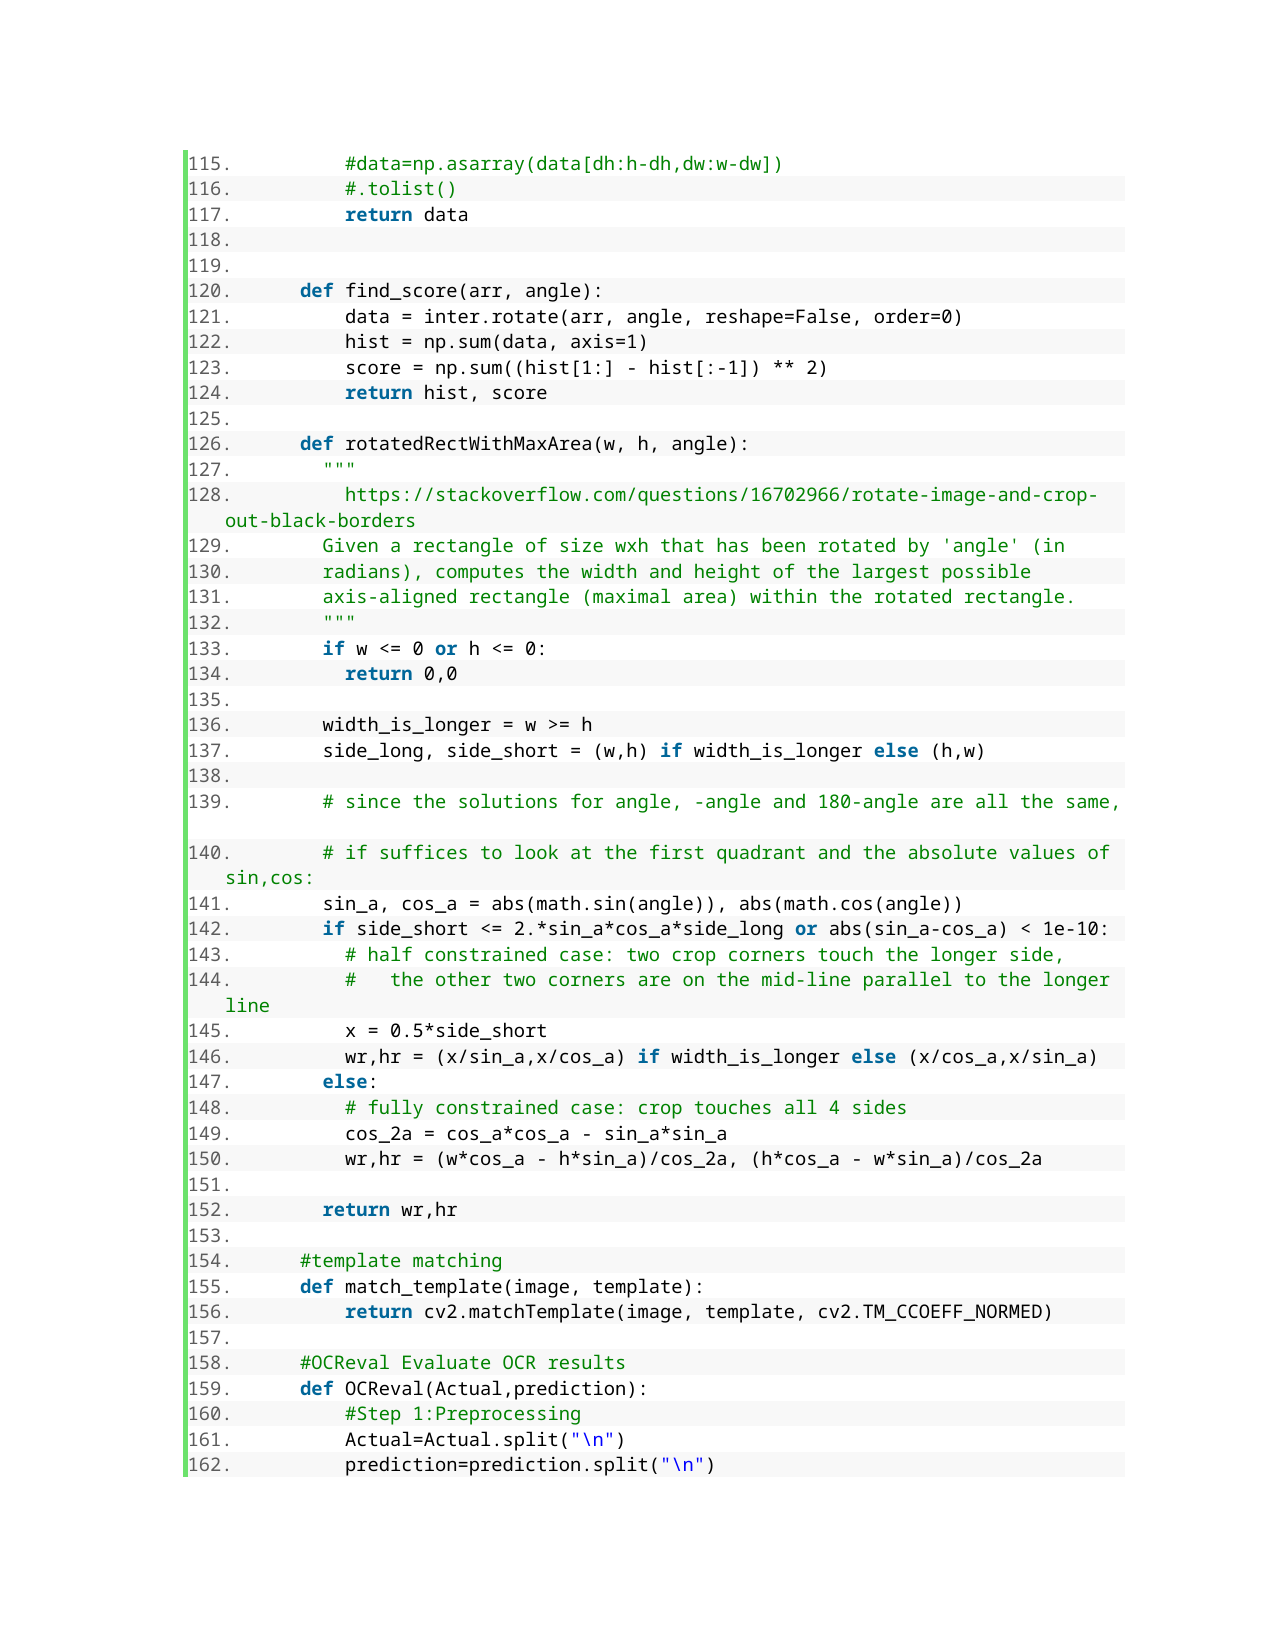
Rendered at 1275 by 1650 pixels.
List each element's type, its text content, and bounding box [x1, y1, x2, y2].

list cos_2a = cos_a*cos_a - sin_a*sin_a [188, 1120, 1125, 1145]
list Given a rectangle of size wxh that has been rotated by 'angle' (in [188, 533, 1125, 558]
list prediction=prediction.split("\n") [188, 1452, 1125, 1477]
list """ [188, 456, 1125, 482]
list https://stackoverflow.com/questions/16702966/rotate-image-and-crop-out-black-borders [188, 482, 1125, 533]
list #OCReval Evaluate OCR results [188, 1349, 1125, 1375]
list # since the solutions for angle, -angle and 180-angle are all the same, [188, 788, 1125, 839]
list return data [188, 201, 1125, 227]
list if w <= 0 or h <= 0: [188, 635, 1125, 660]
list def OCReval(Actual,prediction): [188, 1375, 1125, 1401]
list return hist, score [188, 380, 1125, 405]
list side_long, side_short = (w,h) if width_is_longer else (h,w) [188, 737, 1125, 762]
list return cv2.matchTemplate(image, template, cv2.TM_CCOEFF_NORMED) [188, 1298, 1125, 1324]
list x = 0.5*side_short [188, 1018, 1125, 1043]
list radians), computes the width and height of the largest possible [188, 558, 1125, 584]
list axis-aligned rectangle (maximal area) within the rotated rectangle. [188, 584, 1125, 609]
list #Step 1:Preprocessing [188, 1401, 1125, 1426]
list data = inter.rotate(arr, angle, reshape=False, order=0) [188, 303, 1125, 329]
list return wr,hr [188, 1196, 1125, 1222]
list sin_a, cos_a = abs(math.sin(angle)), abs(math.cos(angle)) [188, 890, 1125, 916]
list """ [188, 609, 1125, 635]
list wr,hr = (w*cos_a - h*sin_a)/cos_2a, (h*cos_a - w*sin_a)/cos_2a [188, 1145, 1125, 1171]
list #template matching [188, 1247, 1125, 1273]
list # the other two corners are on the mid-line parallel to the longer line [188, 967, 1125, 1018]
list def rotatedRectWithMaxArea(w, h, angle): [188, 431, 1125, 456]
list wr,hr = (x/sin_a,x/cos_a) if width_is_longer else (x/cos_a,x/sin_a) [188, 1043, 1125, 1069]
list # fully constrained case: crop touches all 4 sides [188, 1094, 1125, 1120]
list return 0,0 [188, 660, 1125, 686]
list if side_short <= 2.*sin_a*cos_a*side_long or abs(sin_a-cos_a) < 1e-10: [188, 916, 1125, 941]
list #data=np.asarray(data[dh:h-dh,dw:w-dw]) [188, 150, 1125, 176]
list hist = np.sum(data, axis=1) [188, 329, 1125, 354]
list # if suffices to look at the first quadrant and the absolute values of sin,cos: [188, 839, 1125, 890]
list else: [188, 1069, 1125, 1094]
list def match_template(image, template): [188, 1273, 1125, 1298]
list Actual=Actual.split("\n") [188, 1426, 1125, 1452]
list def find_score(arr, angle): [188, 278, 1125, 303]
list width_is_longer = w >= h [188, 711, 1125, 737]
list score = np.sum((hist[1:] - hist[:-1]) ** 2) [188, 354, 1125, 380]
list # half constrained case: two crop corners touch the longer side, [188, 941, 1125, 967]
list #.tolist() [188, 176, 1125, 201]
